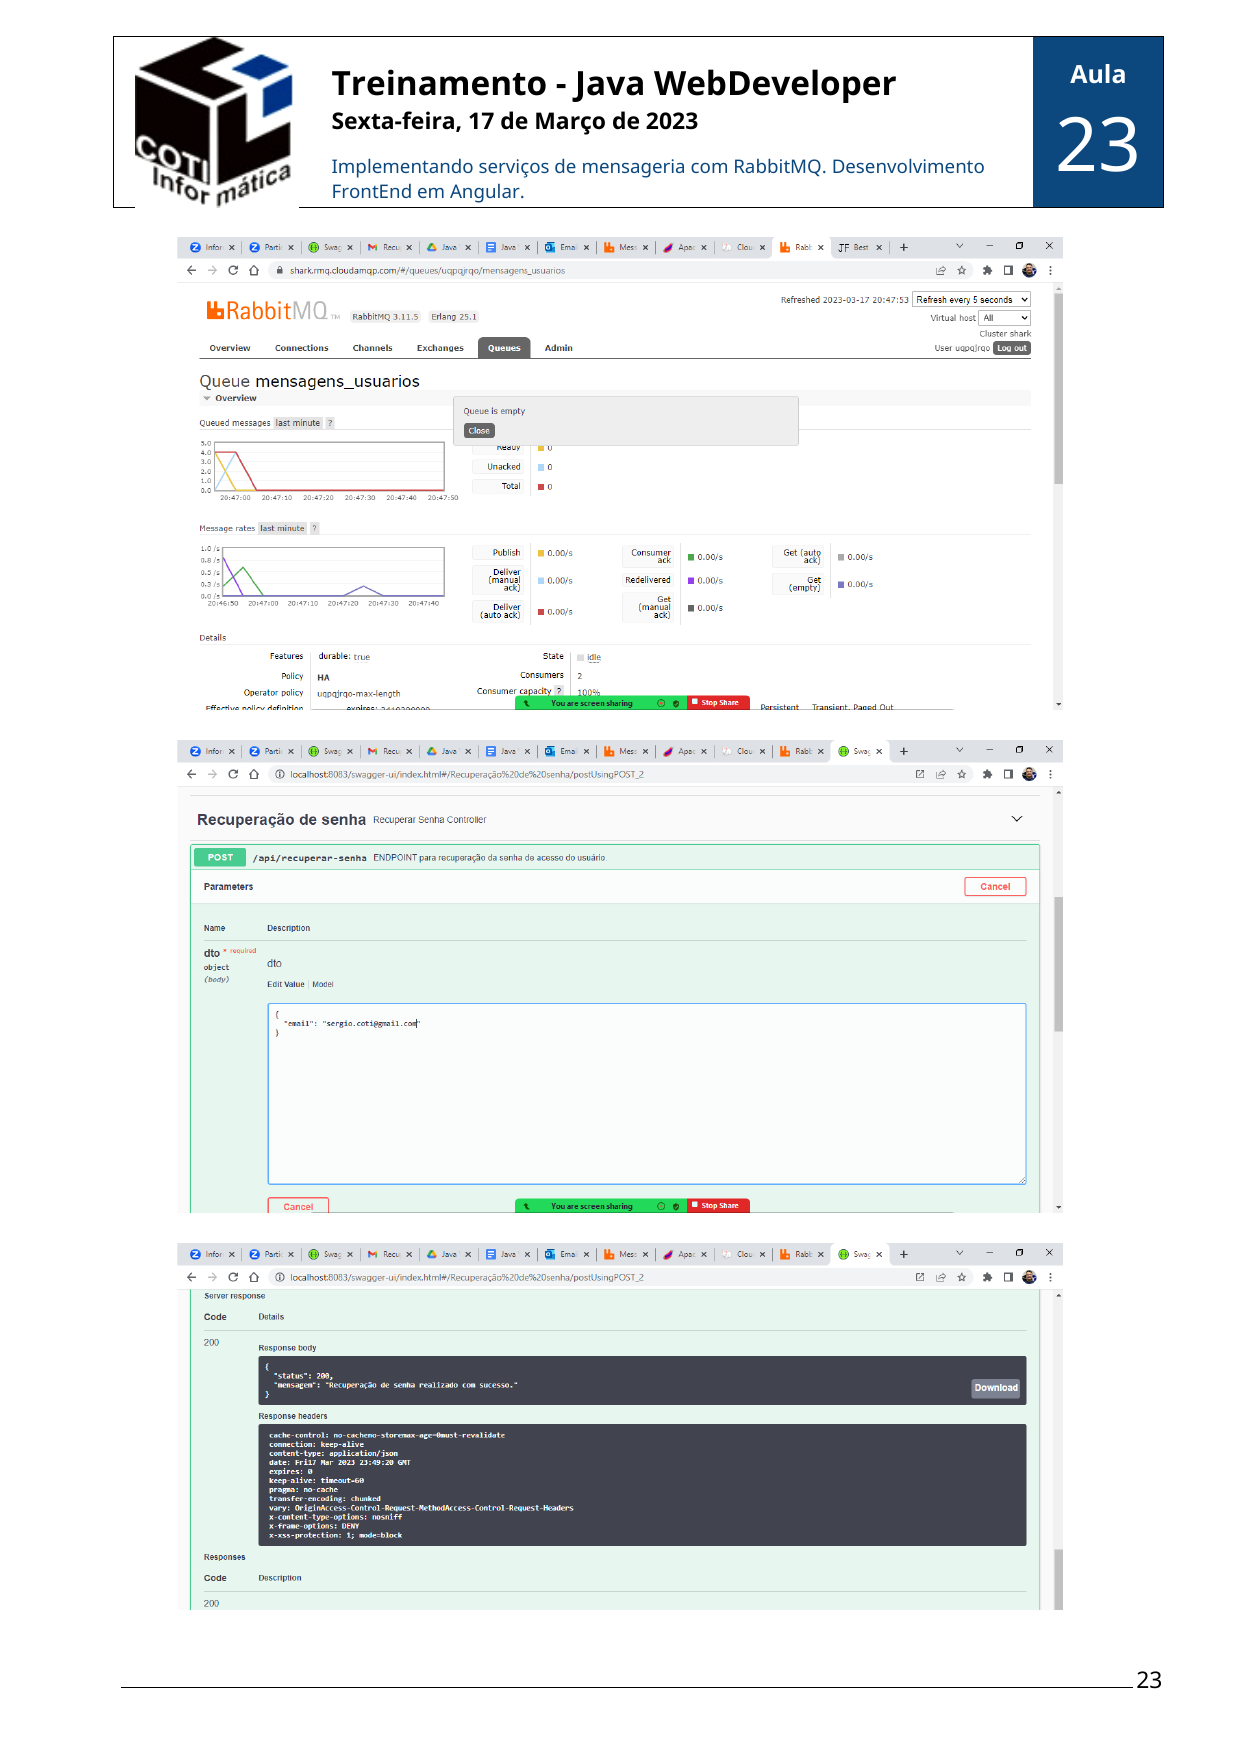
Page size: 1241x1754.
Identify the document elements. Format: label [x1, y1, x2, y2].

picture [177, 1243, 1063, 1610]
picture [177, 237, 1063, 710]
picture [177, 740, 1063, 1213]
